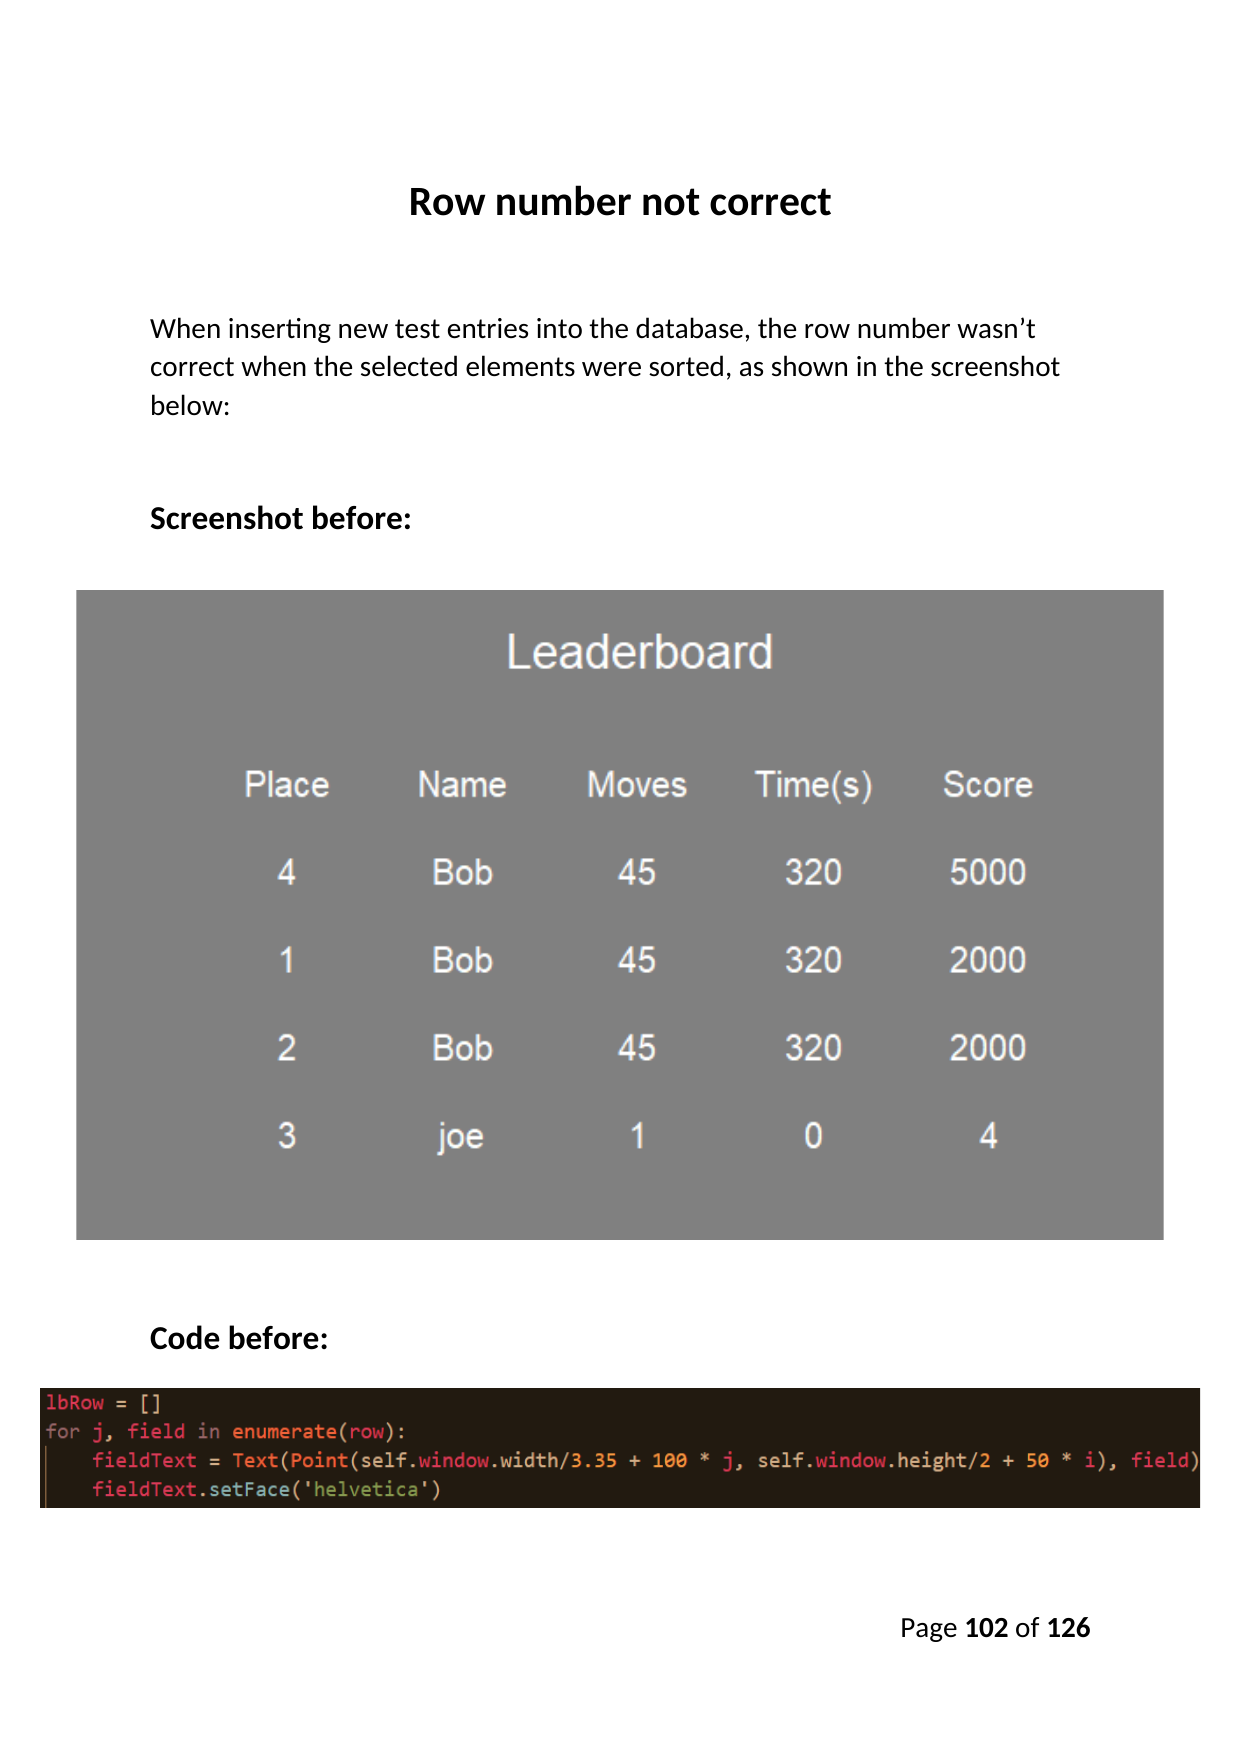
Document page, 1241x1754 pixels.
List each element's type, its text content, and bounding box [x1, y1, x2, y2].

subtitle Row number not correct [150, 175, 1090, 226]
text When inserting new test entries into the database, the row number wasn’t correct when the selected elements were sorted, as shown in the screenshot below: [150, 310, 1090, 422]
picture [76, 590, 1164, 1240]
subtitle Screenshot before: [150, 497, 1090, 538]
picture [40, 1388, 1200, 1508]
subtitle Code before: [150, 1317, 1090, 1358]
